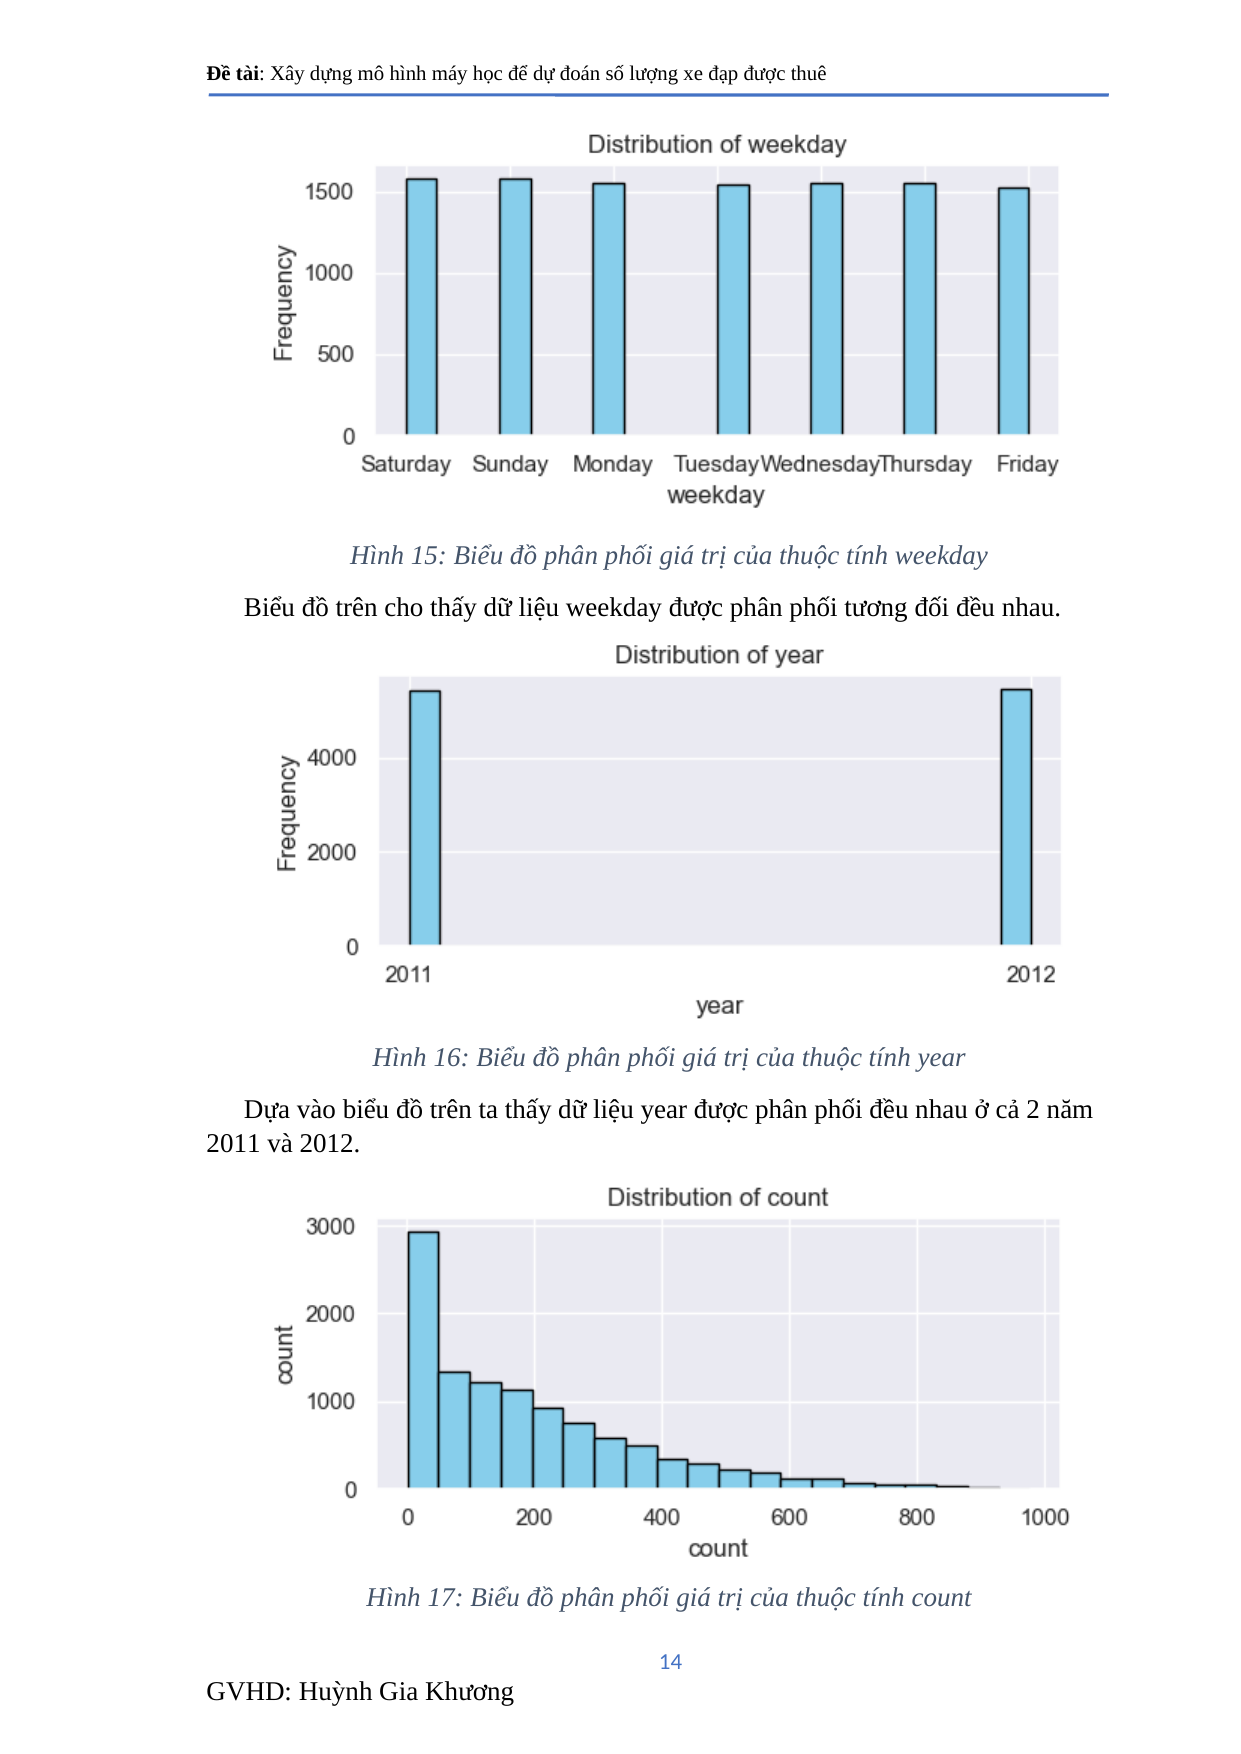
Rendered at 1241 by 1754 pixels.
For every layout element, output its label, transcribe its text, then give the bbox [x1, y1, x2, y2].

text Hình 17: Biểu đồ phân phối giá trị của thuộc tính count [206, 1582, 1134, 1613]
picture [273, 641, 1067, 1023]
text Dựa vào biểu đồ trên ta thấy dữ liệu year được phân phối đều nhau ở cả 2 năm 2011 và 2012. [206, 1093, 1134, 1158]
picture [264, 1177, 1076, 1563]
text Hình 15: Biểu đồ phân phối giá trị của thuộc tính weekday [206, 539, 1134, 570]
text Hình 16: Biểu đồ phân phối giá trị của thuộc tính year [206, 1041, 1134, 1072]
picture [266, 123, 1075, 520]
text Biểu đồ trên cho thấy dữ liệu weekday được phân phối tương đối đều nhau. [206, 591, 1134, 622]
